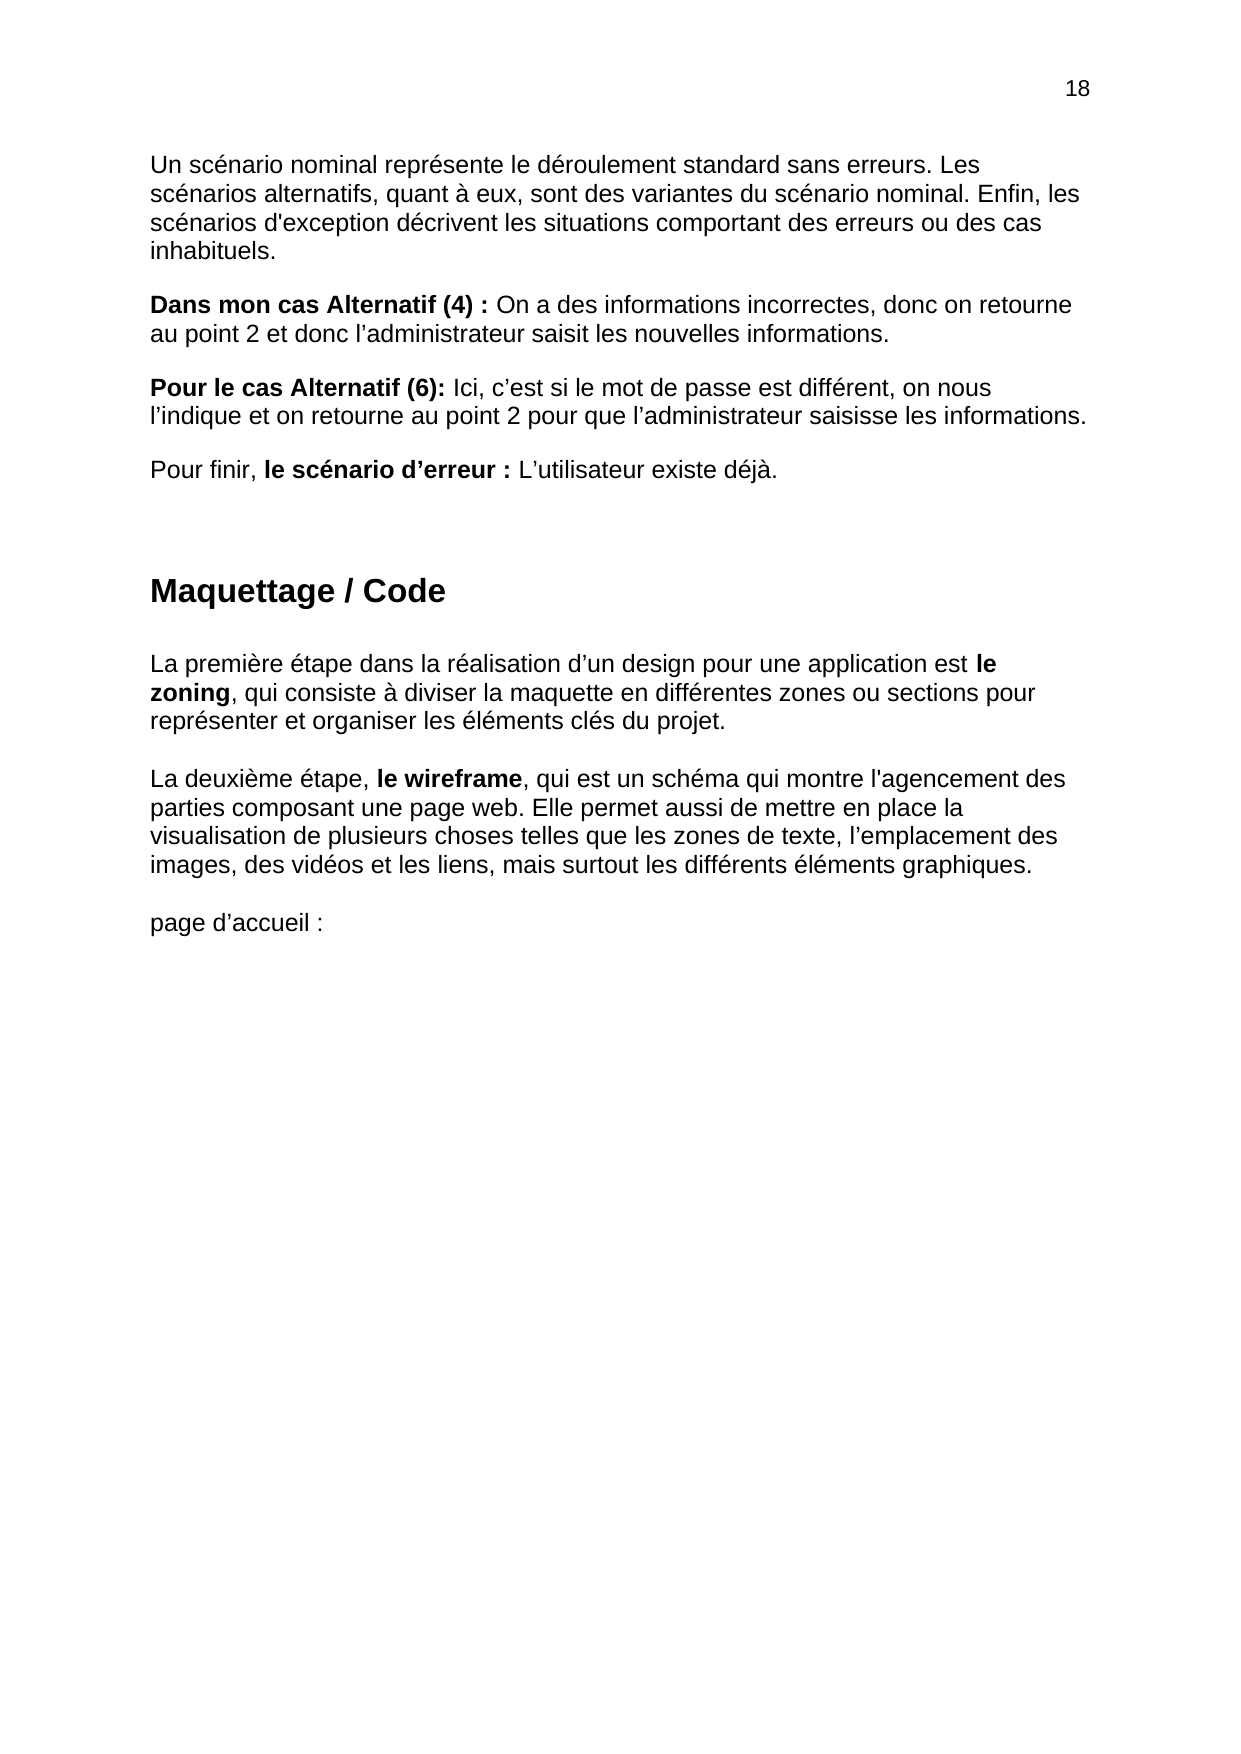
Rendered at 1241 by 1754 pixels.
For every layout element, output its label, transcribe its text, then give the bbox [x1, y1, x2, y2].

text Dans mon cas Alternatif (4) : On a des informations incorrectes, donc on retourne au point 2 et donc l’administrateur saisit les nouvelles informations. [150, 290, 1090, 347]
text page d’accueil : [150, 907, 1090, 936]
text Maquettage / Code [150, 509, 1090, 609]
text Un scénario nominal représente le déroulement standard sans erreurs. Les scénarios alternatifs, quant à eux, sont des variantes du scénario nominal. Enfin, les scénarios d'exception décrivent les situations comportant des erreurs ou des cas inhabituels. [150, 150, 1090, 265]
text Pour le cas Alternatif (6): Ici, c’est si le mot de passe est différent, on nous l’indique et on retourne au point 2 pour que l’administrateur saisisse les informations. [150, 372, 1090, 430]
text La première étape dans la réalisation d’un design pour une application est le zoning, qui consiste à diviser la maquette en différentes zones ou sections pour représenter et organiser les éléments clés du projet. [150, 649, 1090, 735]
text Pour finir, le scénario d’erreur : L’utilisateur existe déjà. [150, 455, 1090, 484]
text La deuxième étape, le wireframe, qui est un schéma qui montre l'agencement des parties composant une page web. Elle permet aussi de mettre en place la visualisation de plusieurs choses telles que les zones de texte, l’emplacement des images, des vidéos et les liens, mais surtout les différents éléments graphiques. [150, 764, 1090, 879]
